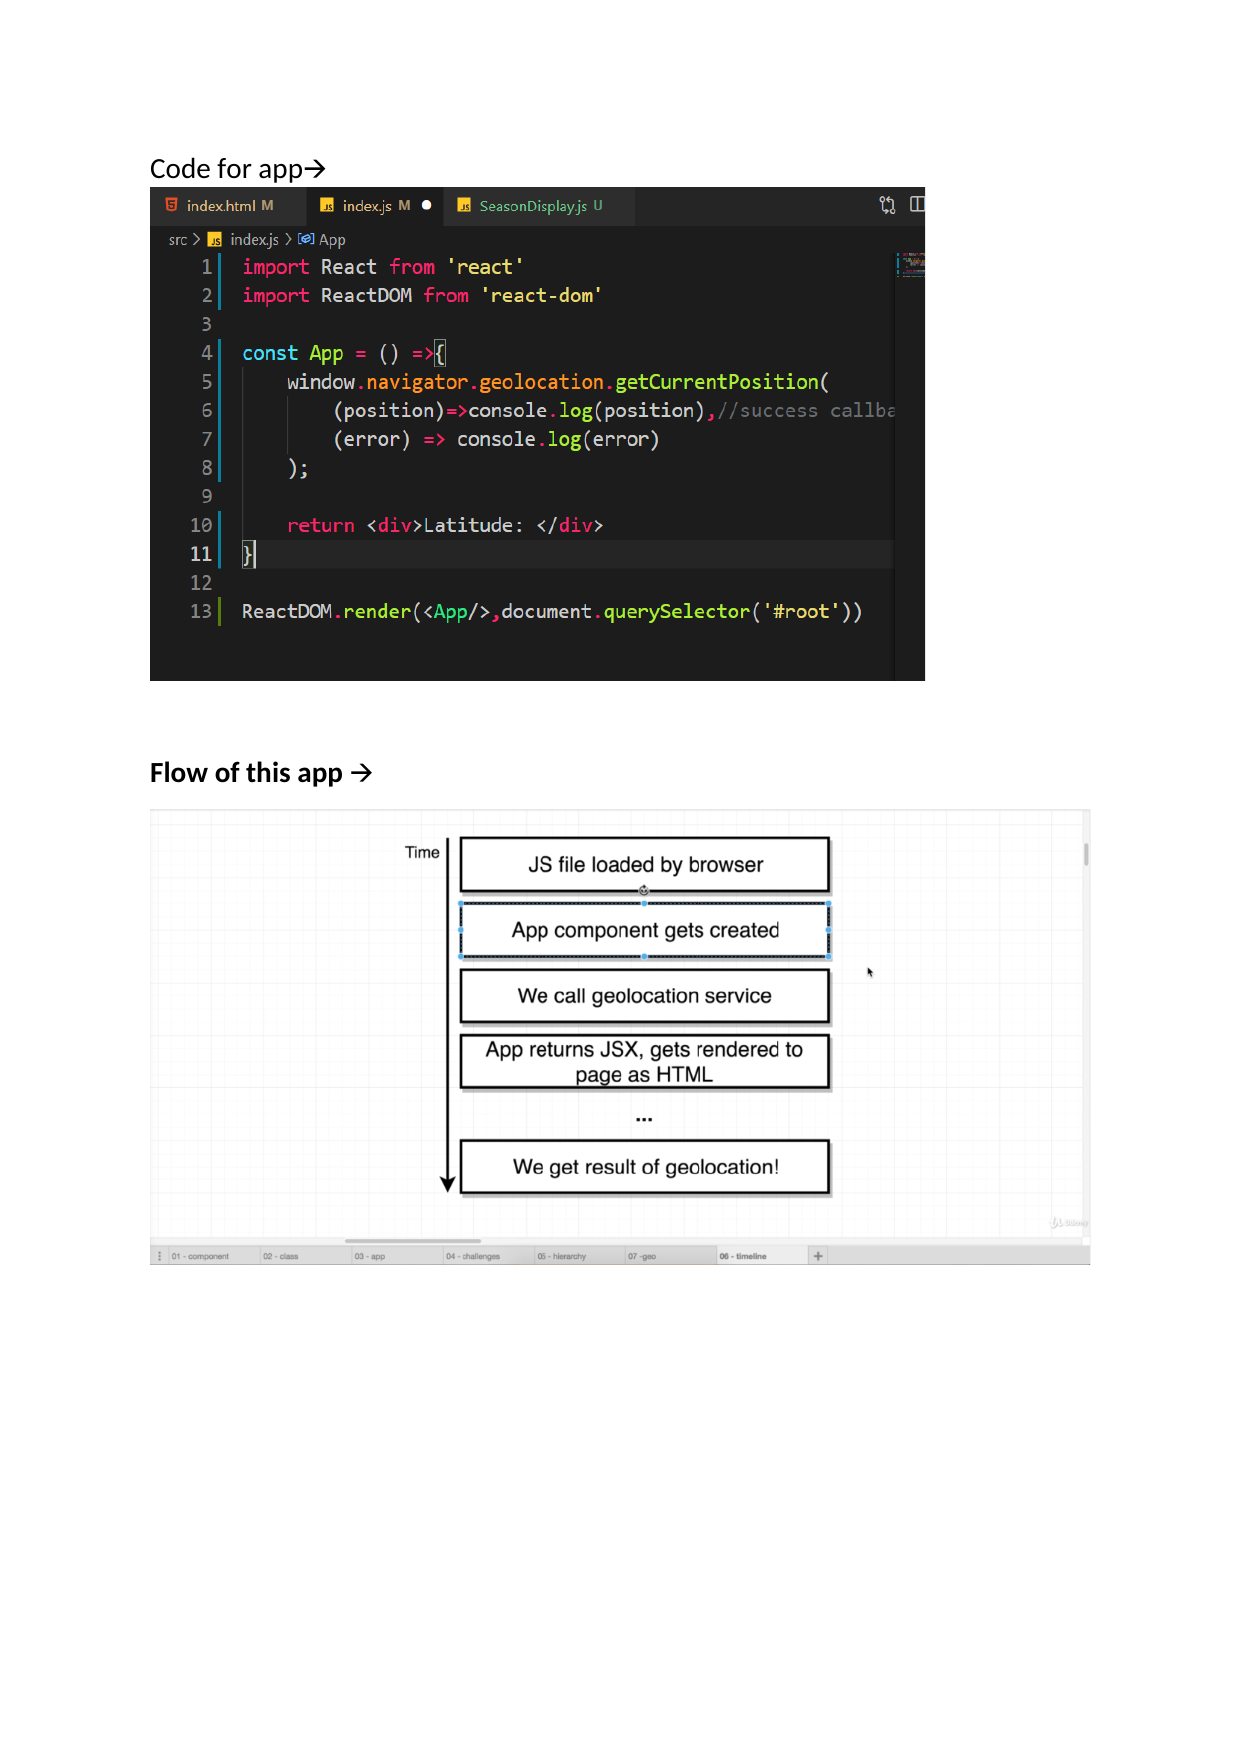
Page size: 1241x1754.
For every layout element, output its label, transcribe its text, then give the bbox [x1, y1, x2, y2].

picture [150, 809, 1091, 1265]
text Flow of this app 🡪 [150, 754, 1090, 790]
picture [150, 187, 926, 681]
